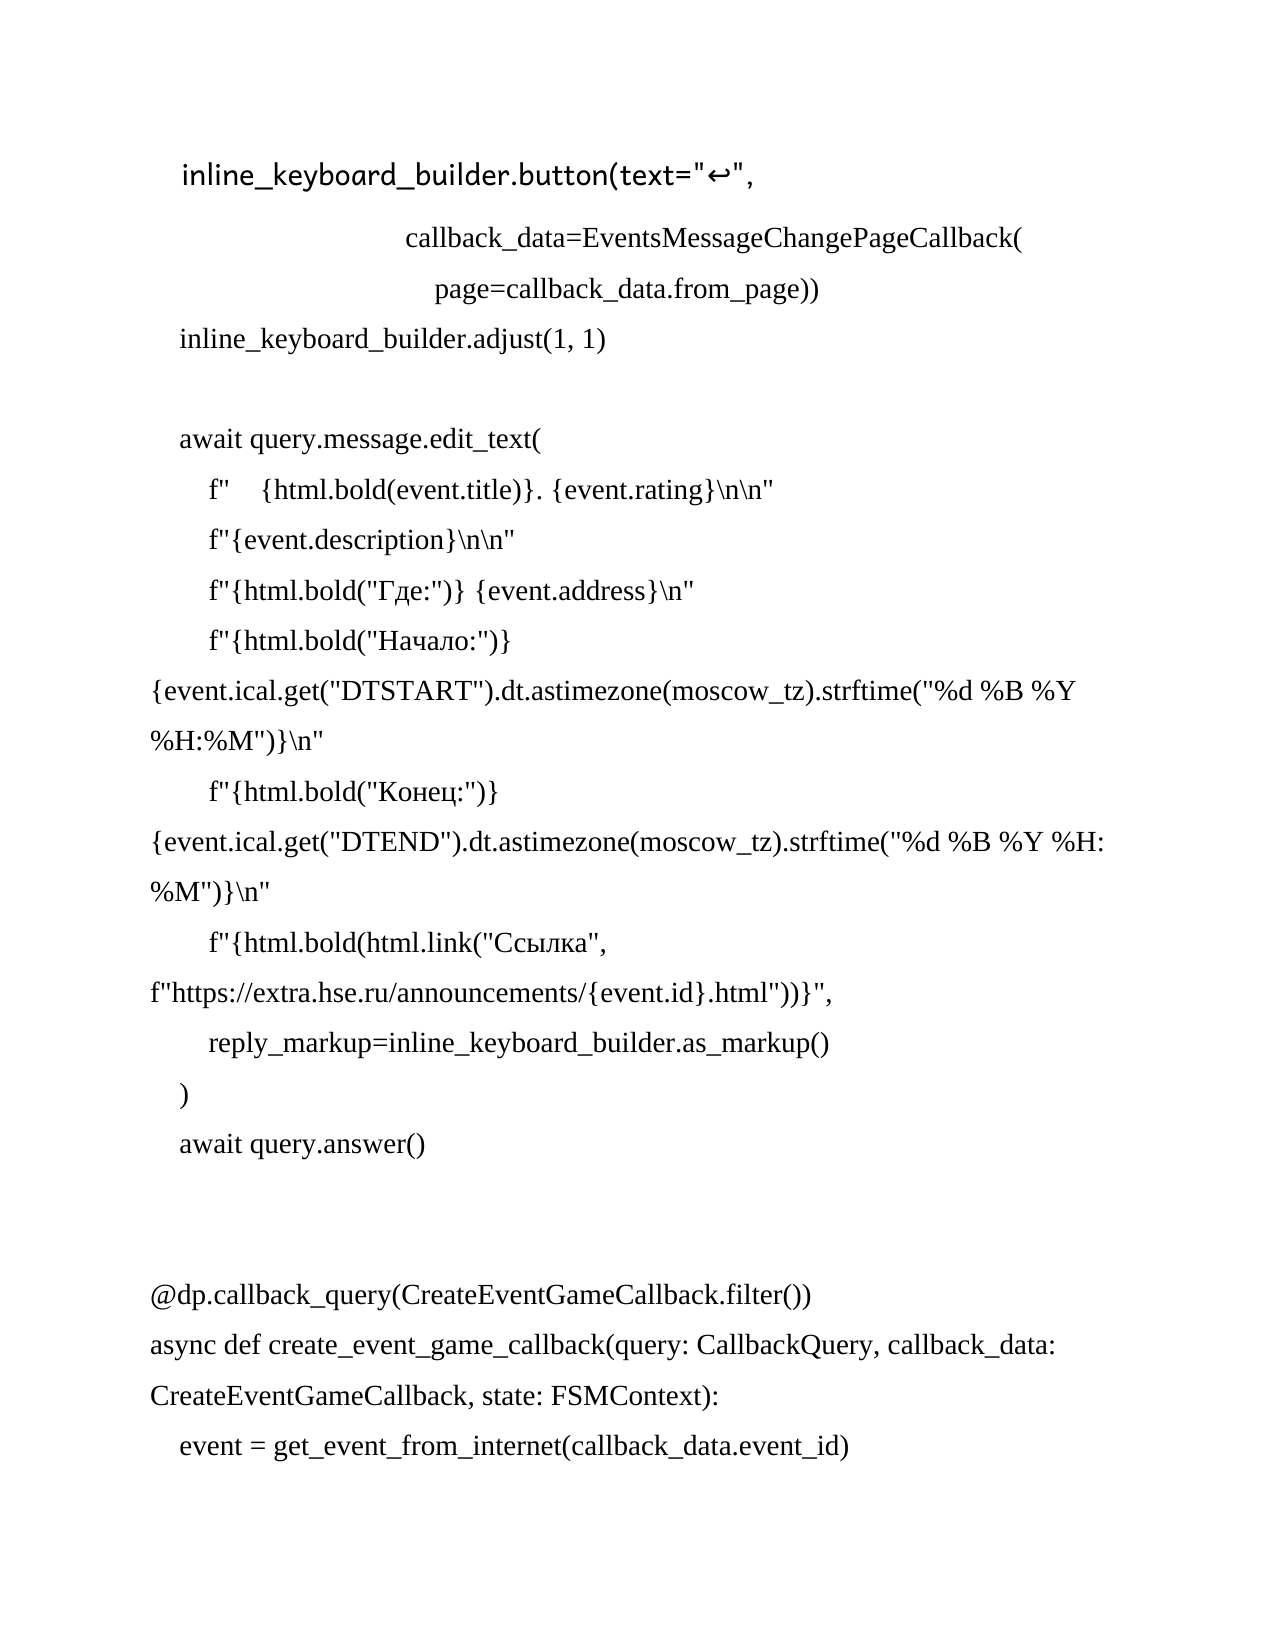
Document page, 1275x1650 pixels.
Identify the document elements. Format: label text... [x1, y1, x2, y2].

text f"{html.bold("Начало:")} {event.ical.get("DTSTART").dt.astimezone(moscow_tz).strftime("%d %B %Y %H:%M")}\n" [150, 623, 1125, 757]
text f"{event.description}\n\n" [150, 522, 1125, 556]
text async def create_event_game_callback(query: CallbackQuery, callback_data: CreateEventGameCallback, state: FSMContext): [150, 1327, 1125, 1411]
text f"{html.bold("Конец:")} {event.ical.get("DTEND").dt.astimezone(moscow_tz).strftime("%d %B %Y %H:%M")}\n" [150, 774, 1125, 908]
text ) [150, 1076, 1125, 1109]
text f"{html.bold("Где:")} {event.address}\n" [150, 573, 1125, 606]
text inline_keyboard_builder.adjust(1, 1) [150, 321, 1125, 354]
text callback_data=EventsMessageChangePageCallback( [150, 220, 1125, 254]
text page=callback_data.from_page)) [150, 271, 1125, 304]
text f"{html.bold(html.link("Ссылка", f"https://extra.hse.ru/announcements/{event.id}.html"))}", [150, 925, 1125, 1009]
text event = get_event_from_internet(callback_data.event_id) [150, 1428, 1125, 1461]
text reply_markup=inline_keyboard_builder.as_markup() [150, 1025, 1125, 1059]
text f"🔸 {html.bold(event.title)}. {event.rating}\n\n" [150, 472, 1125, 506]
text await query.answer() [150, 1126, 1125, 1159]
text @dp.callback_query(CreateEventGameCallback.filter()) [150, 1277, 1125, 1311]
text await query.message.edit_text( [150, 422, 1125, 455]
text inline_keyboard_builder.button(text="↩️", [150, 150, 1125, 197]
